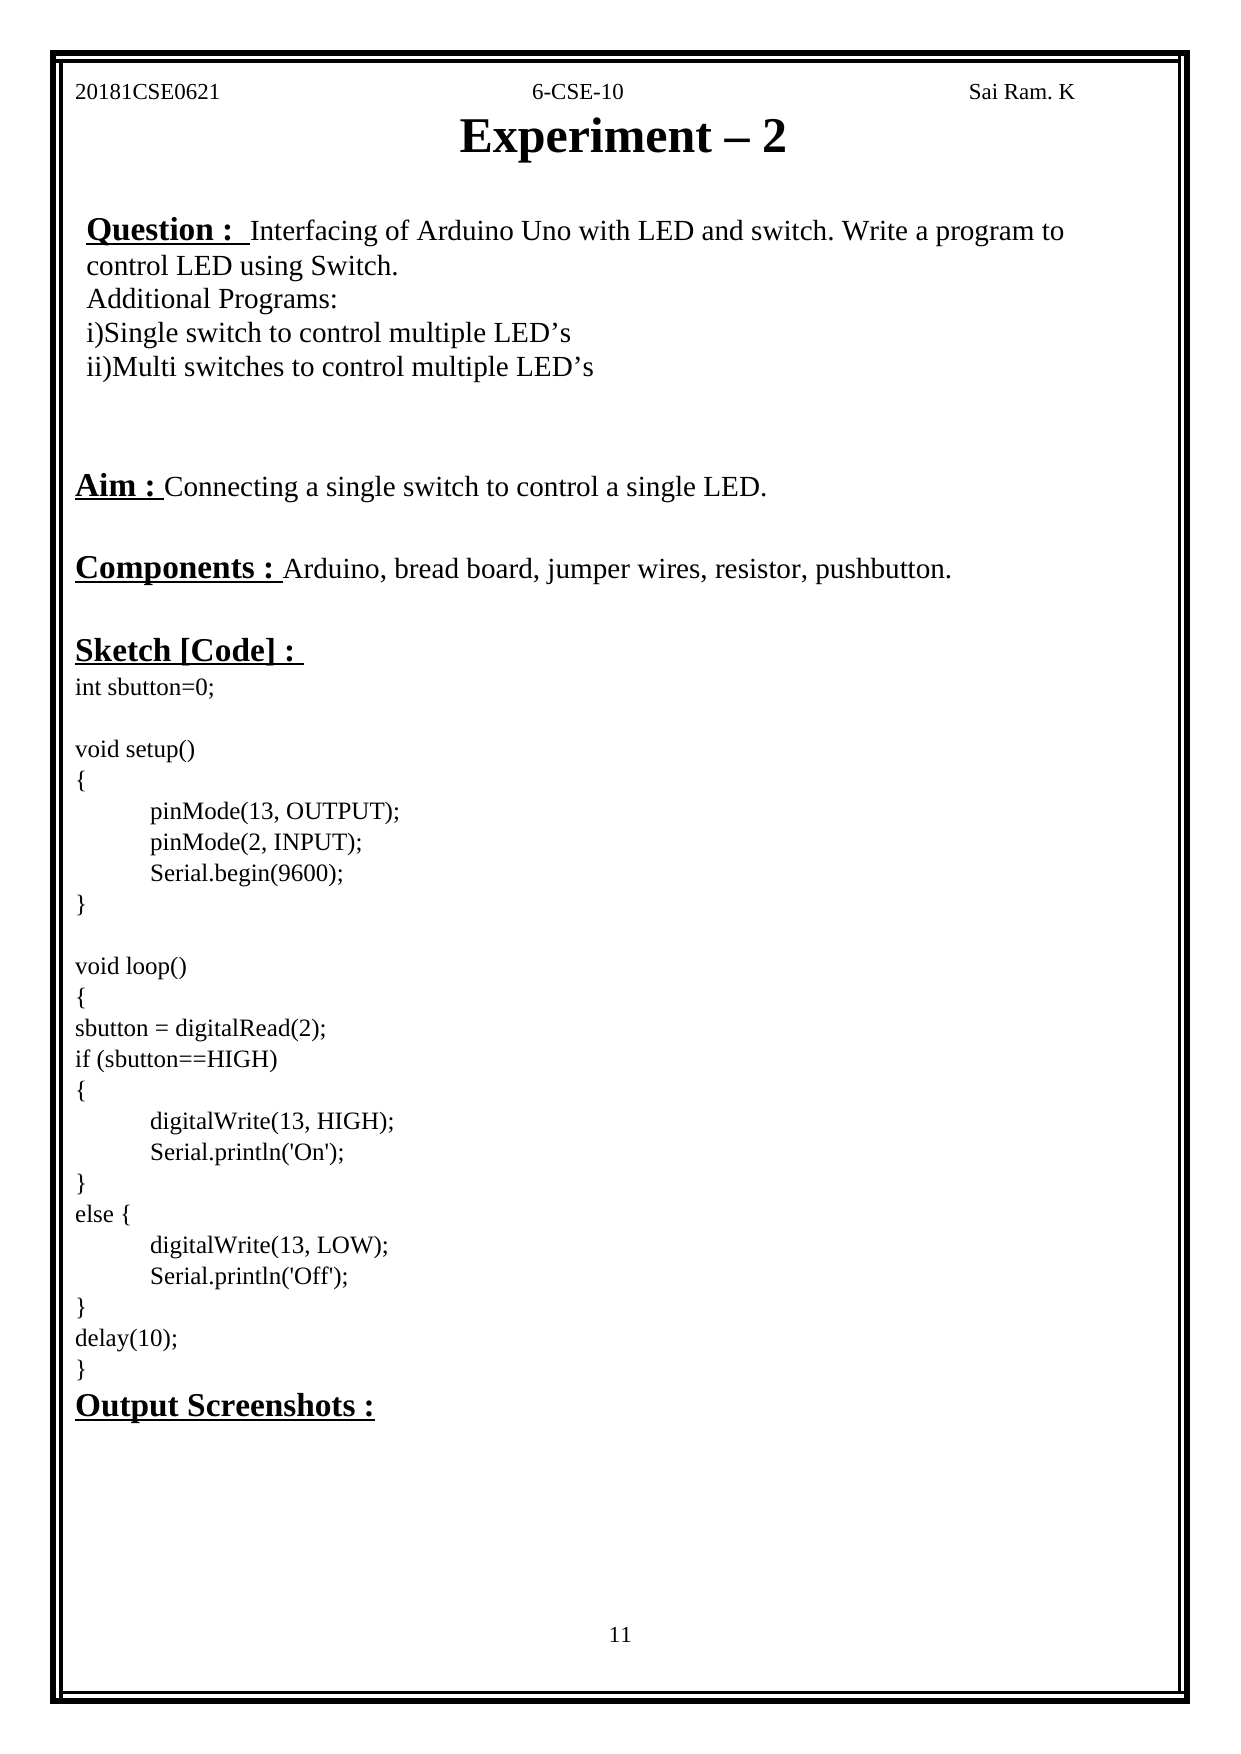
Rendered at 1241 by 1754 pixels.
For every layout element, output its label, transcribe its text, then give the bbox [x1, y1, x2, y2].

text { [75, 1075, 1171, 1104]
text Serial.println('Off'); [150, 1261, 1171, 1290]
text { [75, 982, 1171, 1011]
text Components : Arduino, bread board, jumper wires, resistor, pushbutton. [75, 548, 1171, 586]
text } [75, 1168, 1171, 1197]
text Output Screenshots : [75, 1386, 1171, 1424]
text void setup() [75, 734, 1171, 762]
text pinMode(13, OUTPUT); [150, 796, 1171, 824]
text ii)Multi switches to control multiple LED’s [86, 349, 1171, 382]
text { [75, 765, 1171, 793]
text Serial.println('On'); [150, 1137, 1171, 1166]
text if (sbutton==HIGH) [75, 1044, 1171, 1073]
text i)Single switch to control multiple LED’s [86, 315, 1171, 349]
text Aim : Connecting a single switch to control a single LED. [75, 465, 1171, 503]
text Question : Interfacing of Arduino Uno with LED and switch. Write a program to [86, 210, 1171, 248]
text delay(10); [75, 1323, 1171, 1352]
text int sbutton=0; [75, 672, 1171, 700]
text else { [75, 1199, 1171, 1228]
text sbutton = digitalRead(2); [75, 1013, 1171, 1042]
text void loop() [75, 951, 1171, 980]
text pinMode(2, INPUT); [150, 827, 1171, 856]
text Sketch [Code] : [75, 630, 1171, 669]
text } [75, 1354, 1171, 1383]
text digitalWrite(13, HIGH); [150, 1106, 1171, 1135]
text control LED using Switch. [86, 248, 1171, 282]
text } [75, 1292, 1171, 1321]
text digitalWrite(13, LOW); [150, 1230, 1171, 1259]
text Experiment – 2 [75, 106, 1171, 164]
text Serial.begin(9600); [150, 858, 1171, 887]
text } [75, 889, 1171, 918]
text Additional Programs: [86, 282, 1171, 315]
